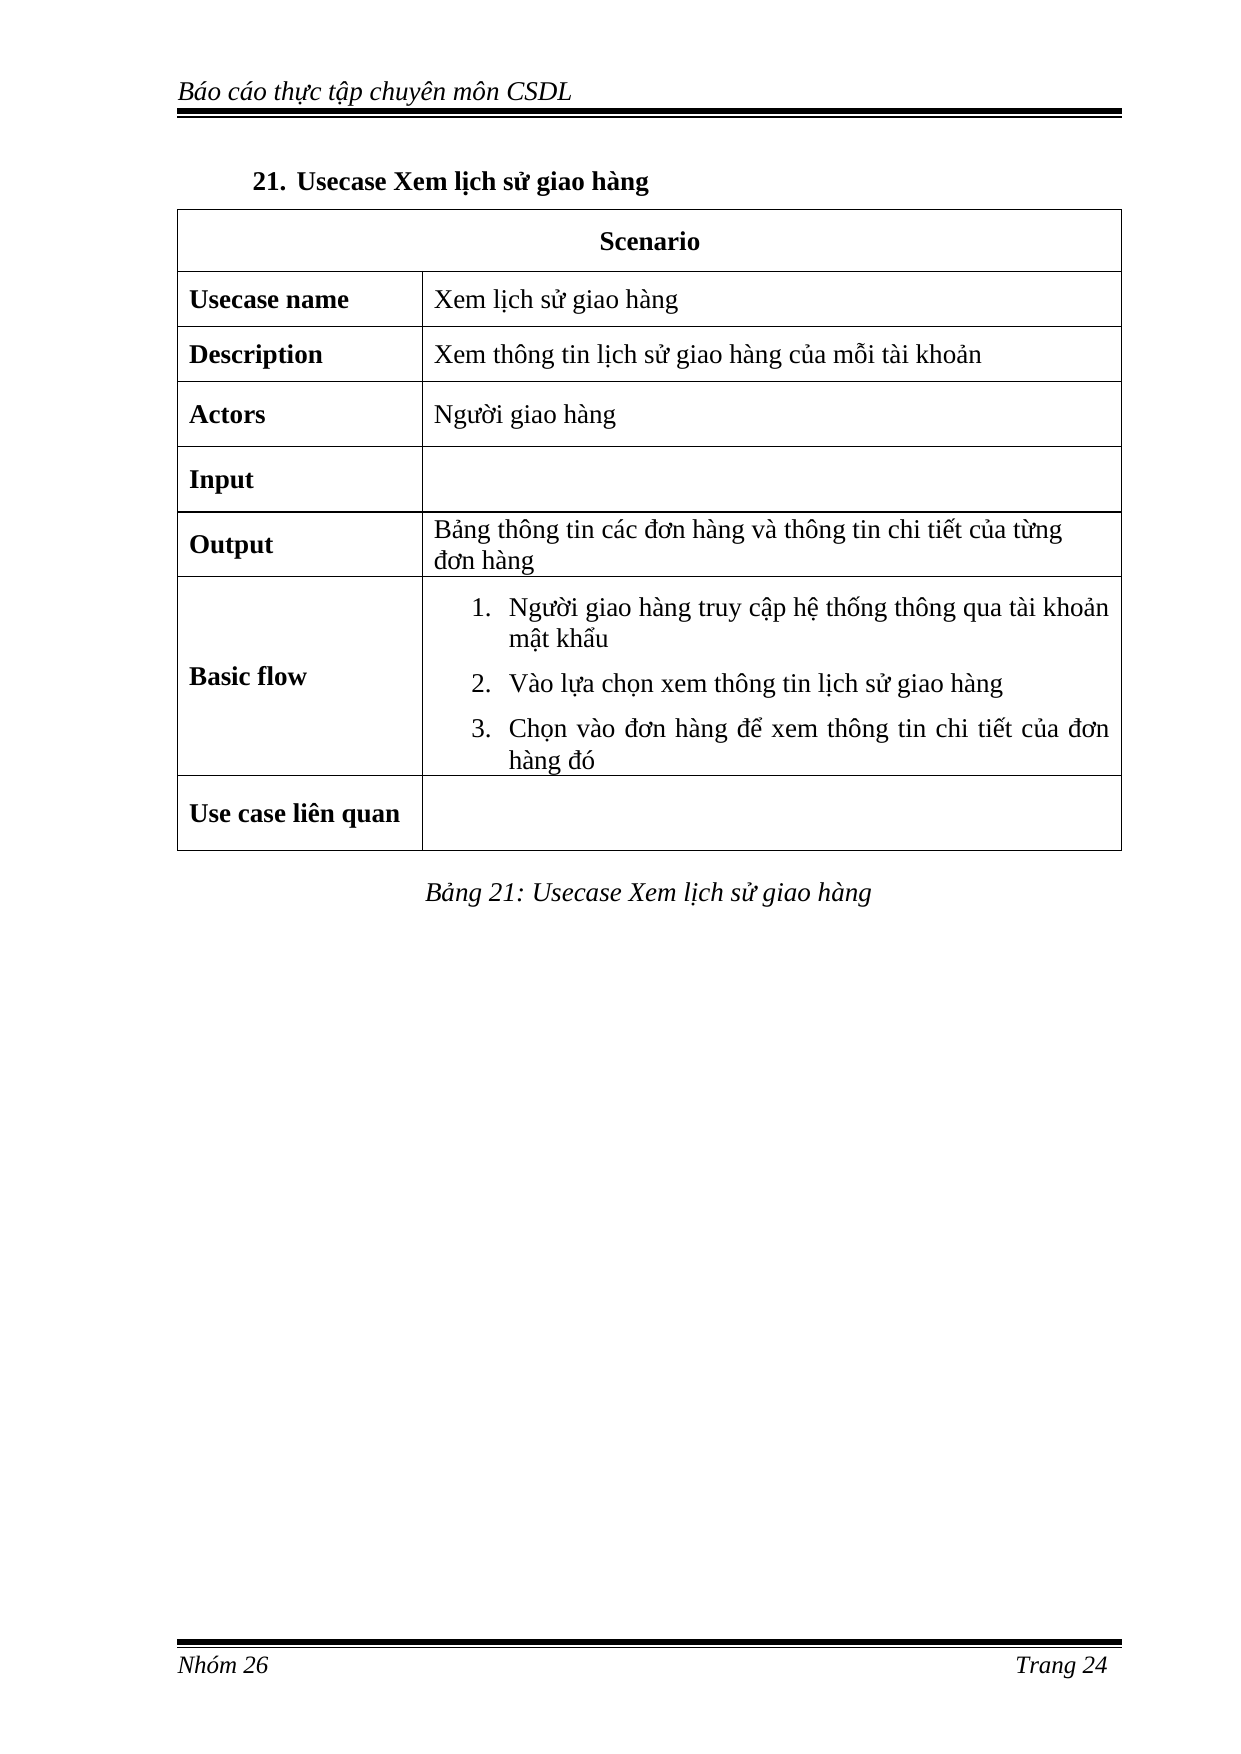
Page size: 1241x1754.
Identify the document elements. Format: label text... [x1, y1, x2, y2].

text Bảng 21: Usecase Xem lịch sử giao hàng [177, 876, 1122, 907]
table_cell [423, 776, 1121, 850]
table_cell Xem thông tin lịch sử giao hàng của mỗi tài khoản [423, 327, 1121, 381]
table_cell Người giao hàng [423, 382, 1121, 446]
table_cell Input [178, 447, 422, 511]
table_cell [423, 447, 1121, 511]
table_cell Usecase name [178, 272, 422, 326]
table_cell Bảng thông tin các đơn hàng và thông tin chi tiết của từng đơn hàng [423, 513, 1121, 576]
table_cell Xem lịch sử giao hàng [423, 272, 1121, 326]
table_cell Người giao hàng truy cập hệ thống thông qua tài khoản mật khẩu Vào lựa chọn xem thông tin lịch sử giao hàng Chọn vào đơn hàng để xem thông tin chi tiết của đơn hàng đó [423, 577, 1121, 775]
table_cell Basic flow [178, 577, 422, 775]
table_cell Output [178, 513, 422, 576]
list Usecase Xem lịch sử giao hàng [252, 166, 1122, 197]
table_cell Use case liên quan [178, 776, 422, 850]
table_cell Actors [178, 382, 422, 446]
table_cell Description [178, 327, 422, 381]
table_header Scenario [178, 210, 1121, 271]
